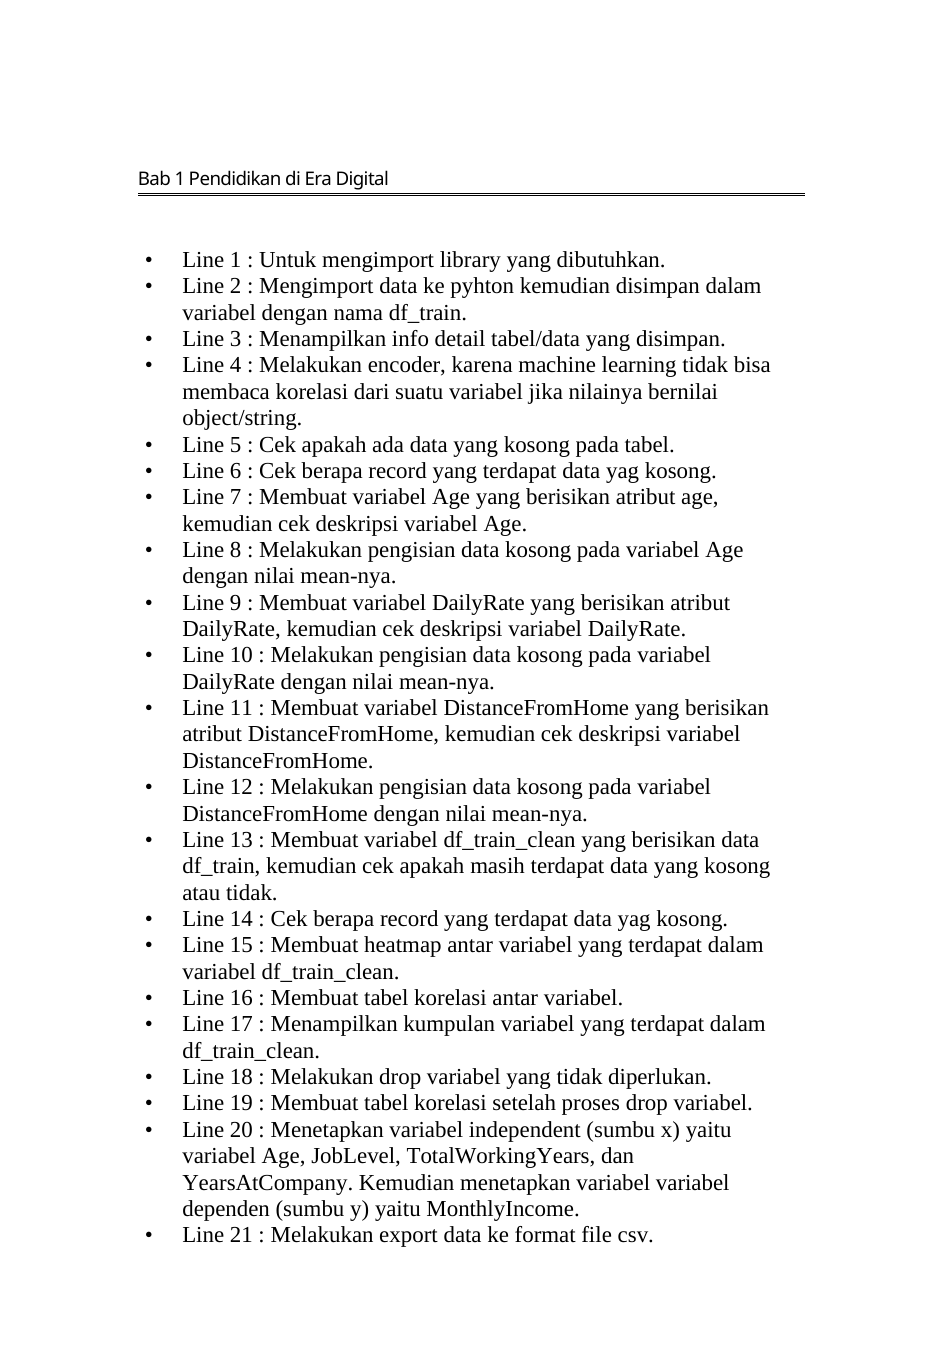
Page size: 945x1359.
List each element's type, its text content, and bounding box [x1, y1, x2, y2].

list Line 20 : Menetapkan variabel independent (sumbu x) yaitu variabel Age, JobLevel, TotalWorkingYears, dan YearsAtCompany. Kemudian menetapkan variabel variabel dependen (sumbu y) yaitu MonthlyIncome. [144, 1116, 805, 1221]
list Line 7 : Membuat variabel Age yang berisikan atribut age, kemudian cek deskripsi variabel Age. [144, 483, 805, 536]
list Line 19 : Membuat tabel korelasi setelah proses drop variabel. [144, 1089, 805, 1116]
list Line 5 : Cek apakah ada data yang kosong pada tabel. [144, 431, 805, 457]
list Line 9 : Membuat variabel DailyRate yang berisikan atribut DailyRate, kemudian cek deskripsi variabel DailyRate. [144, 589, 805, 641]
list Line 6 : Cek berapa record yang terdapat data yag kosong. [144, 457, 805, 483]
list Line 16 : Membuat tabel korelasi antar variabel. [144, 984, 805, 1010]
list Line 13 : Membuat variabel df_train_clean yang berisikan data df_train, kemudian cek apakah masih terdapat data yang kosong atau tidak. [144, 826, 805, 905]
list Line 14 : Cek berapa record yang terdapat data yag kosong. [144, 905, 805, 931]
list Line 3 : Menampilkan info detail tabel/data yang disimpan. [144, 325, 805, 352]
list Line 11 : Membuat variabel DistanceFromHome yang berisikan atribut DistanceFromHome, kemudian cek deskripsi variabel DistanceFromHome. [144, 694, 805, 773]
list Line 4 : Melakukan encoder, karena machine learning tidak bisa membaca korelasi dari suatu variabel jika nilainya bernilai object/string. [144, 352, 805, 431]
list Line 15 : Membuat heatmap antar variabel yang terdapat dalam variabel df_train_clean. [144, 931, 805, 984]
list Line 18 : Melakukan drop variabel yang tidak diperlukan. [144, 1063, 805, 1089]
list Line 1 : Untuk mengimport library yang dibutuhkan. [144, 246, 805, 272]
list Line 17 : Menampilkan kumpulan variabel yang terdapat dalam df_train_clean. [144, 1010, 805, 1063]
list Line 12 : Melakukan pengisian data kosong pada variabel DistanceFromHome dengan nilai mean-nya. [144, 773, 805, 826]
list Line 21 : Melakukan export data ke format file csv. [144, 1221, 805, 1248]
list Line 8 : Melakukan pengisian data kosong pada variabel Age dengan nilai mean-nya. [144, 536, 805, 589]
list Line 10 : Melakukan pengisian data kosong pada variabel DailyRate dengan nilai mean-nya. [144, 641, 805, 694]
list Line 2 : Mengimport data ke pyhton kemudian disimpan dalam variabel dengan nama df_train. [144, 272, 805, 325]
